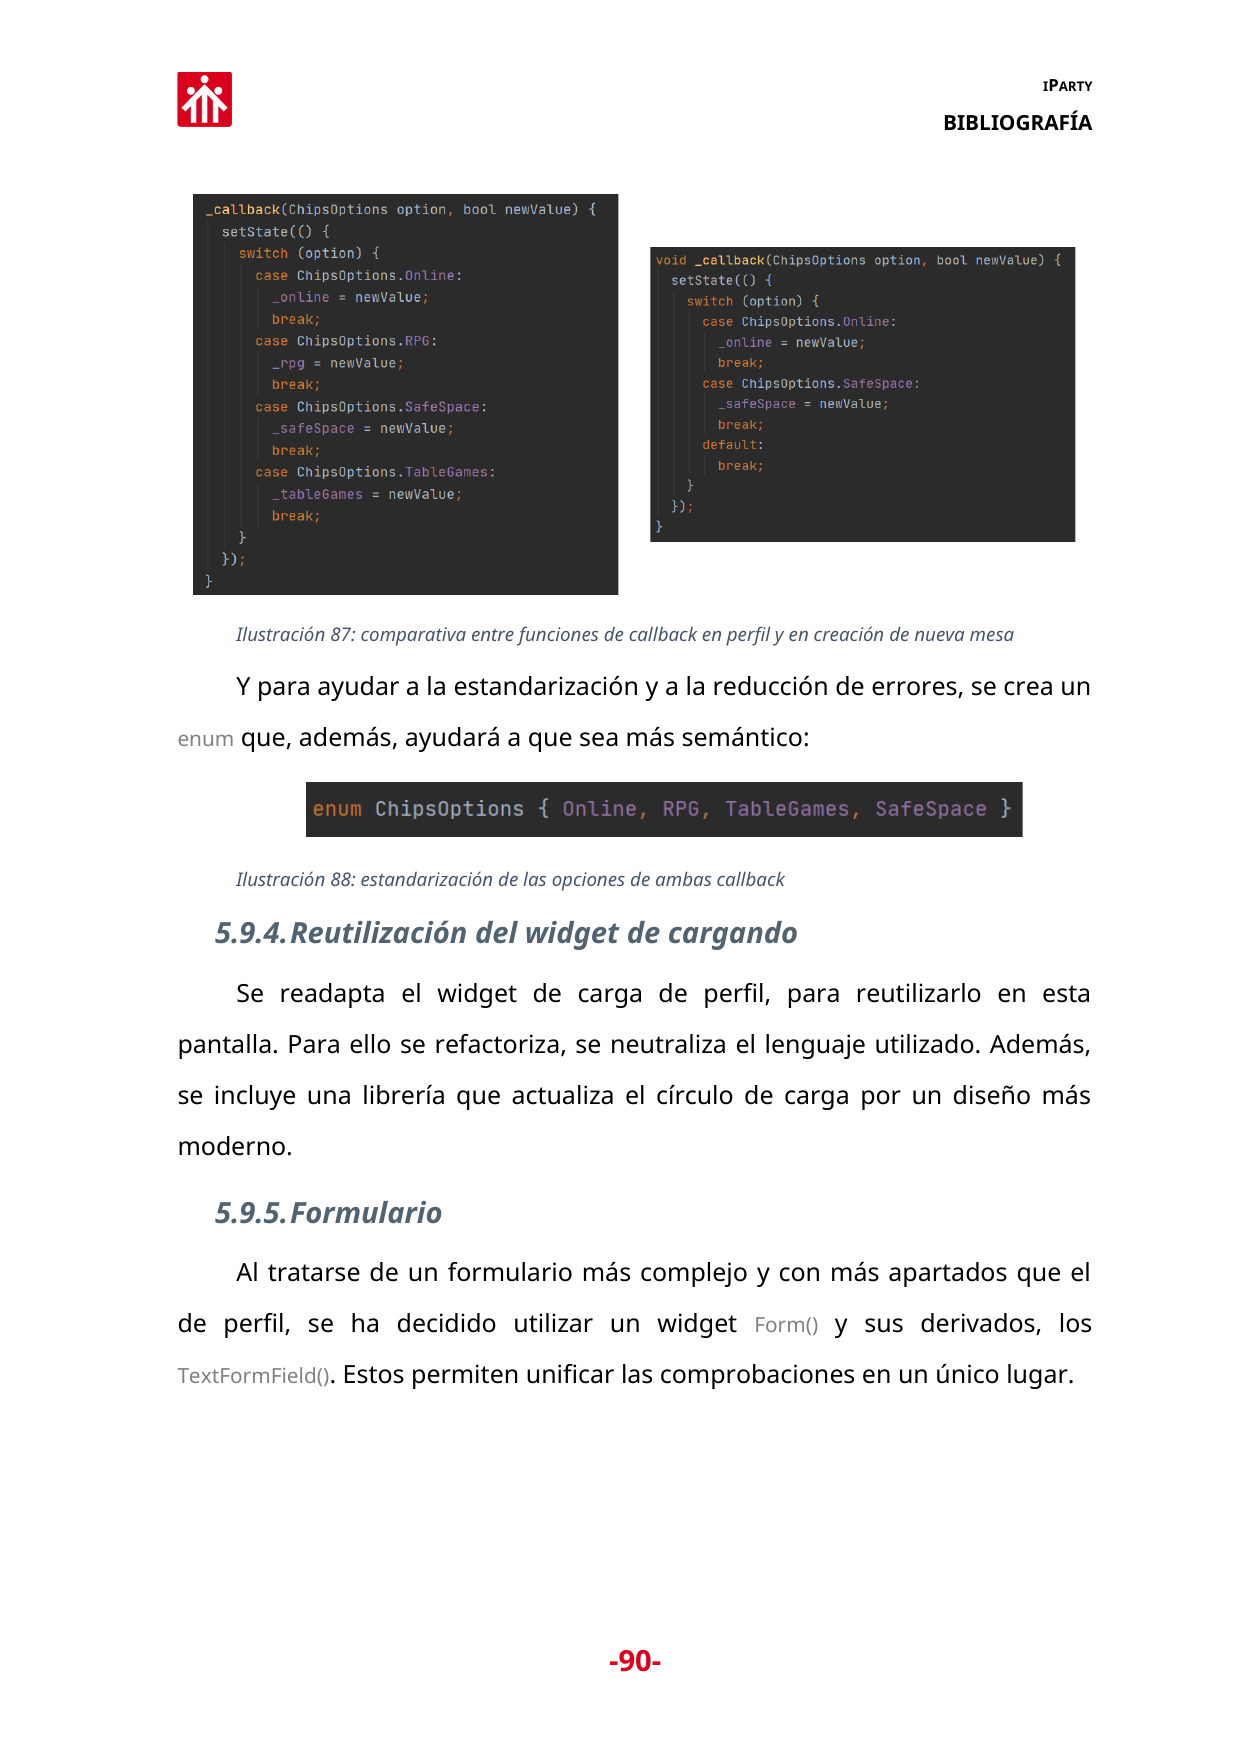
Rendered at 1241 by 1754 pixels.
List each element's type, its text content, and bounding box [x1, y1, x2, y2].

picture [650, 247, 1076, 542]
subtitle Reutilización del widget de cargando [215, 913, 1092, 952]
text Y para ayudar a la estandarización y a la reducción de errores, se crea un enum que, además, ayudará a que sea más semántico: [177, 668, 1092, 753]
table_header [177, 191, 634, 622]
table_header [634, 191, 1091, 622]
text Al tratarse de un formulario más complejo y con más apartados que el de perfil, se ha decidido utilizar un widget Form() y sus derivados, los TextFormField(). Estos permiten unificar las comprobaciones en un único lugar. [177, 1254, 1092, 1391]
text Ilustración 88: estandarización de las opciones de ambas callback [177, 866, 1092, 892]
text Se readapta el widget de carga de perfil, para reutilizarlo en esta pantalla. Para ello se refactoriza, se neutraliza el lenguaje utilizado. Además, se incluye una librería que actualiza el círculo de carga por un diseño más moderno. [177, 975, 1092, 1162]
picture [306, 782, 1023, 837]
text Ilustración 87: comparativa entre funciones de callback en perfil y en creación de nueva mesa [177, 622, 1092, 647]
picture [193, 194, 619, 595]
picture [177, 72, 232, 127]
subtitle Formulario [215, 1192, 1092, 1232]
